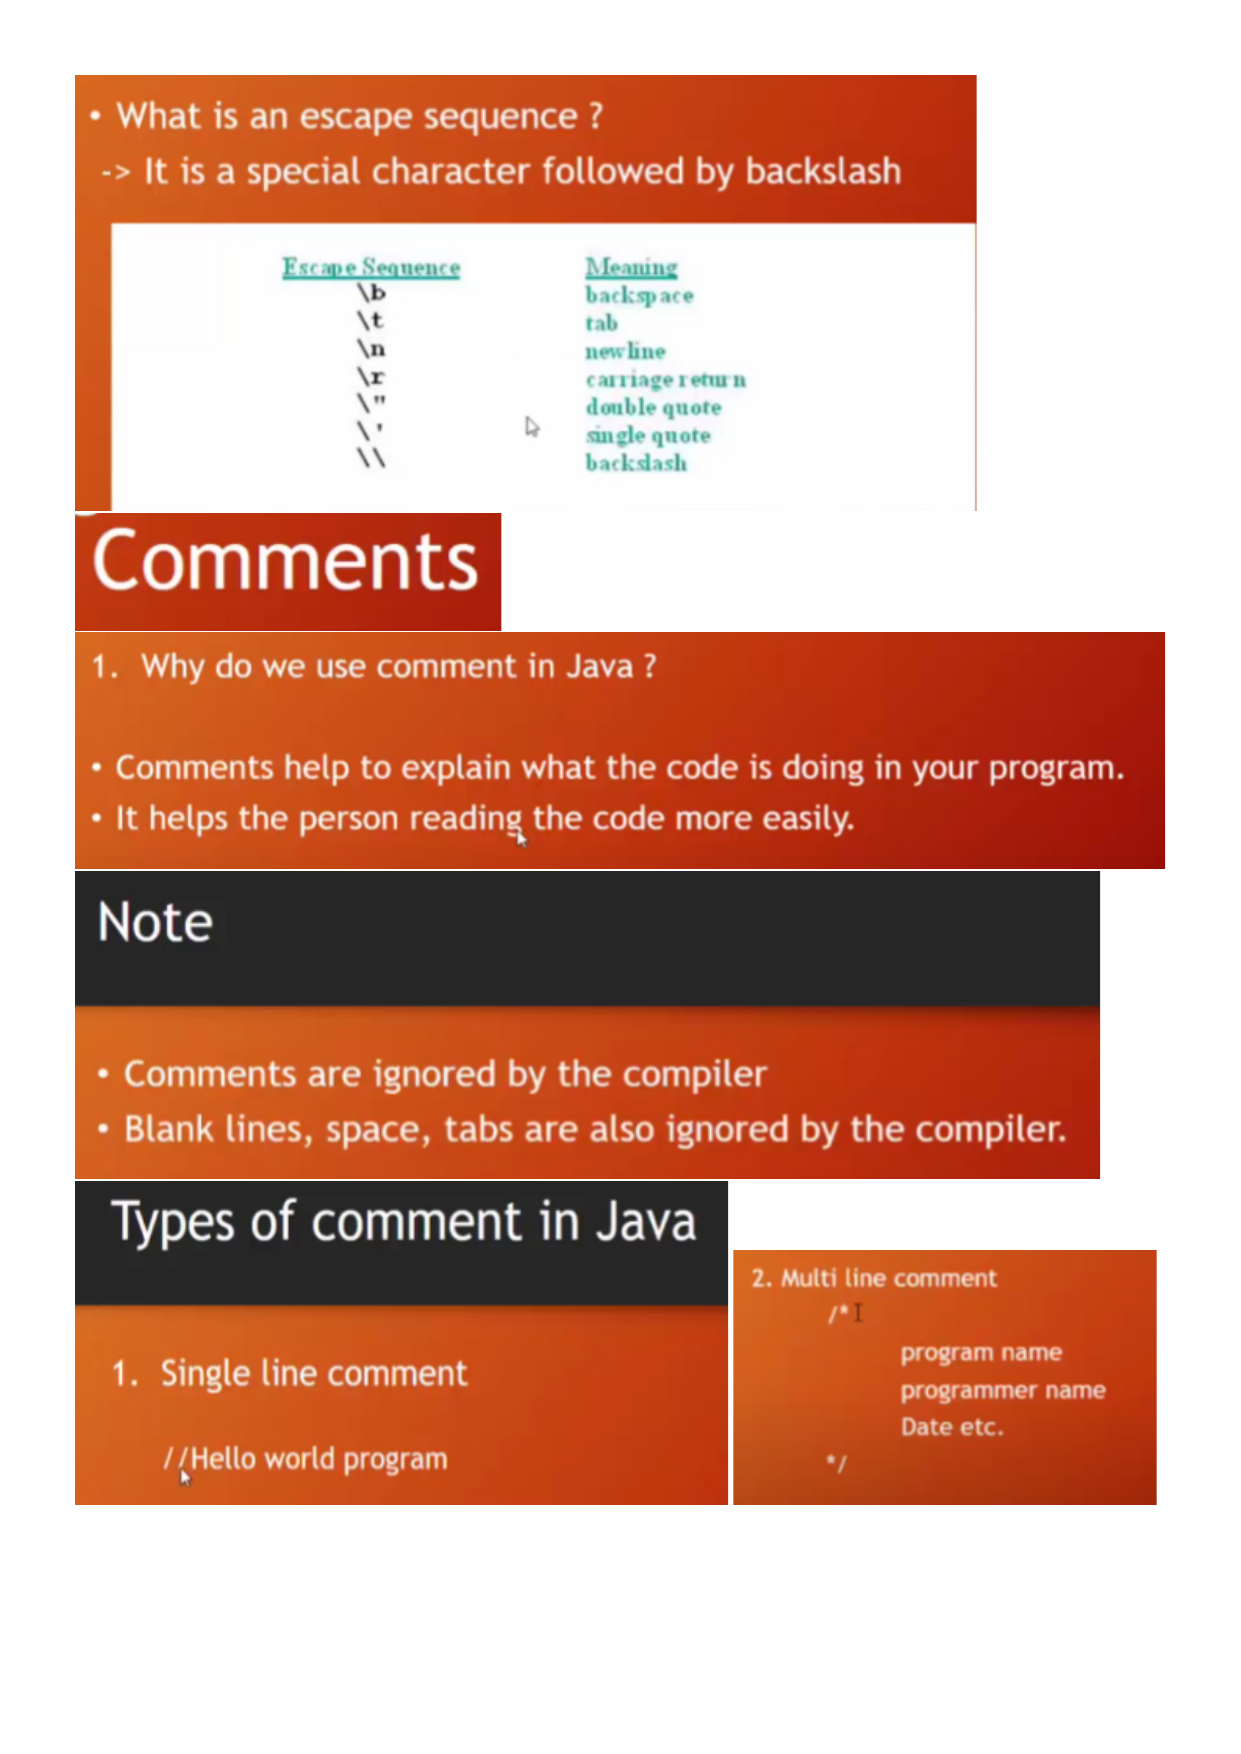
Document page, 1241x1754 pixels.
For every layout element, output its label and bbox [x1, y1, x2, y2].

picture [75, 513, 502, 631]
picture [75, 75, 977, 511]
picture [75, 1181, 729, 1505]
picture [733, 1250, 1157, 1505]
picture [75, 632, 1166, 869]
picture [75, 871, 1100, 1179]
